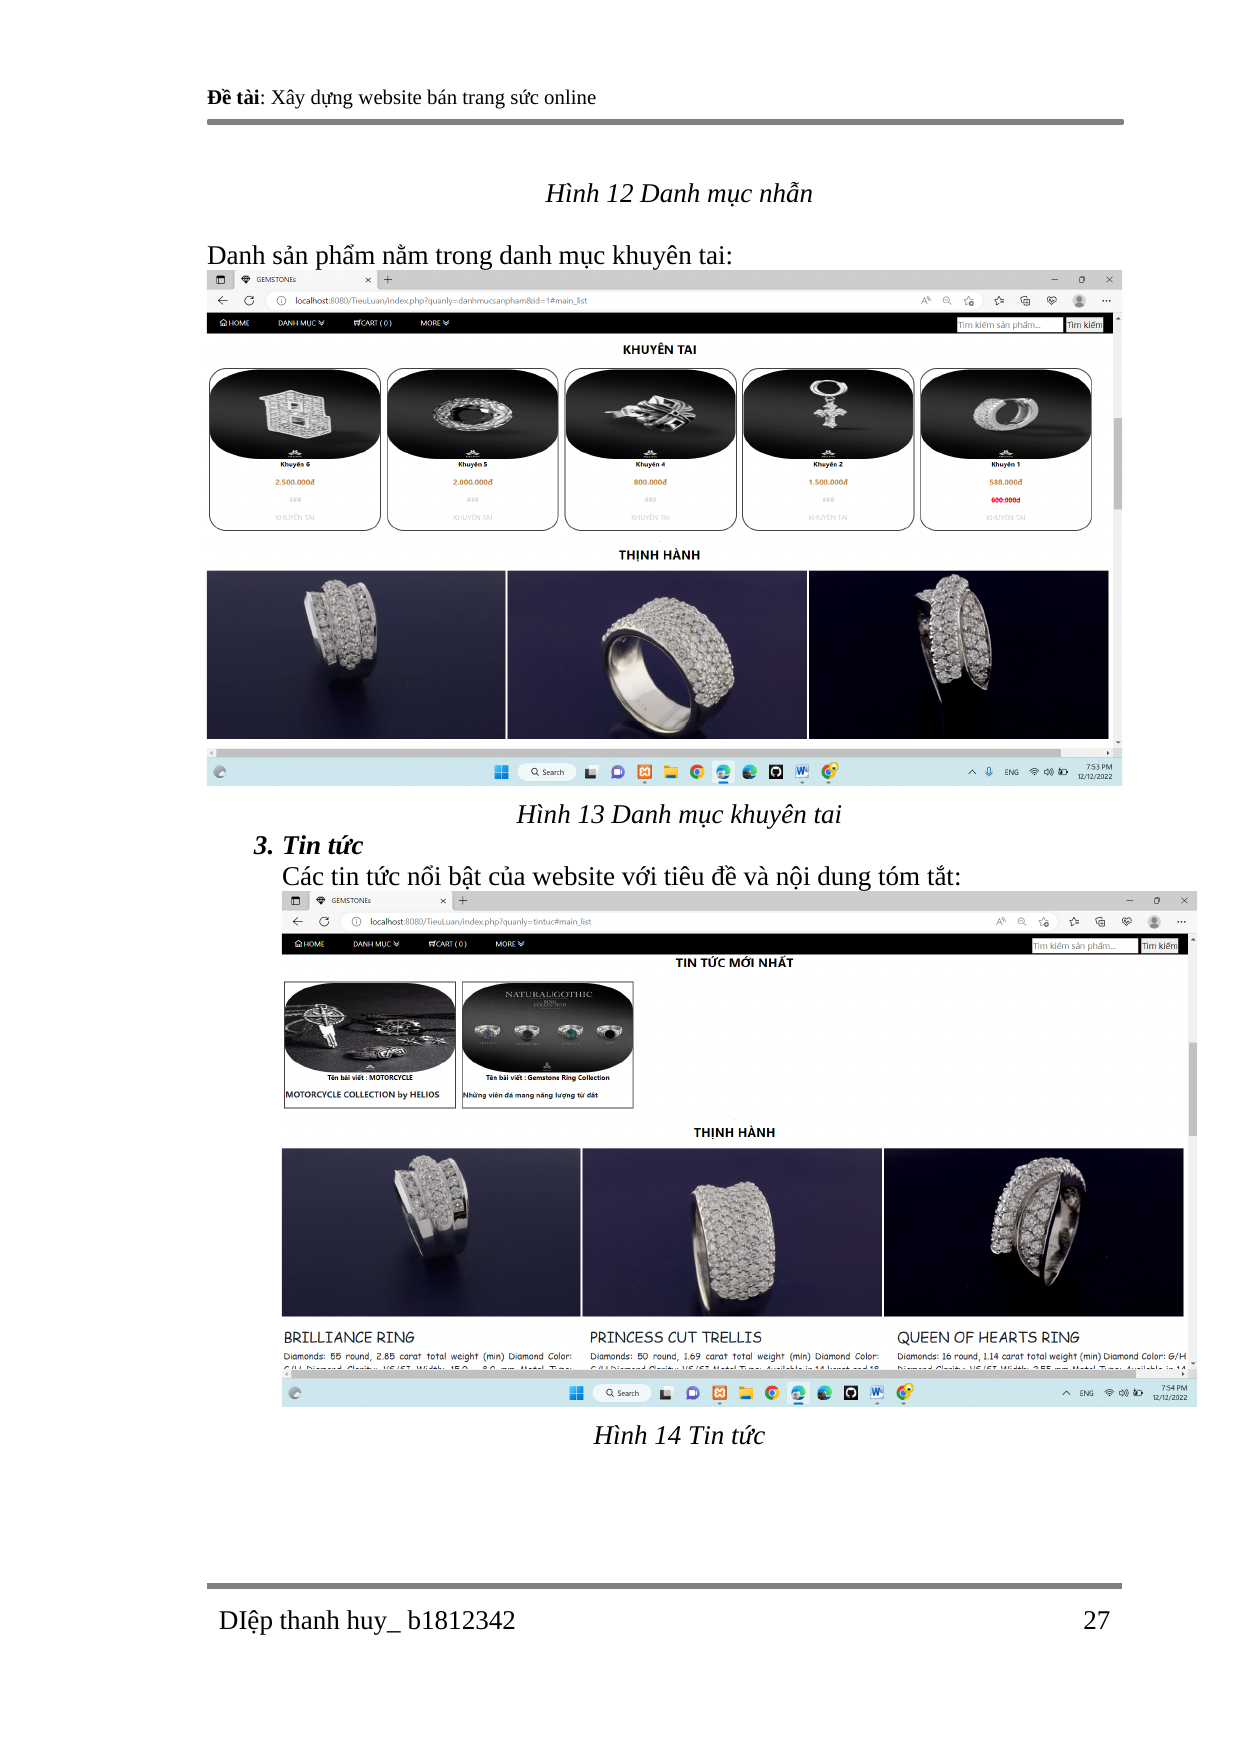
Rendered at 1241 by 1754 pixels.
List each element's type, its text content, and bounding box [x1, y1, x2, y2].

list Các tin tức nổi bật của website với tiêu đề và nội dung tóm tắt: [282, 860, 1122, 891]
picture [206, 270, 1123, 786]
text Hình 14 Tin tức [207, 1419, 1122, 1450]
text Danh sản phẩm nằm trong danh mục khuyên tai: [207, 239, 1122, 270]
picture [281, 891, 1198, 1407]
list Tin tức [254, 829, 1122, 860]
text Hình 13 Danh mục khuyên tai [207, 798, 1122, 829]
text Hình 12 Danh mục nhẫn [207, 177, 1122, 208]
